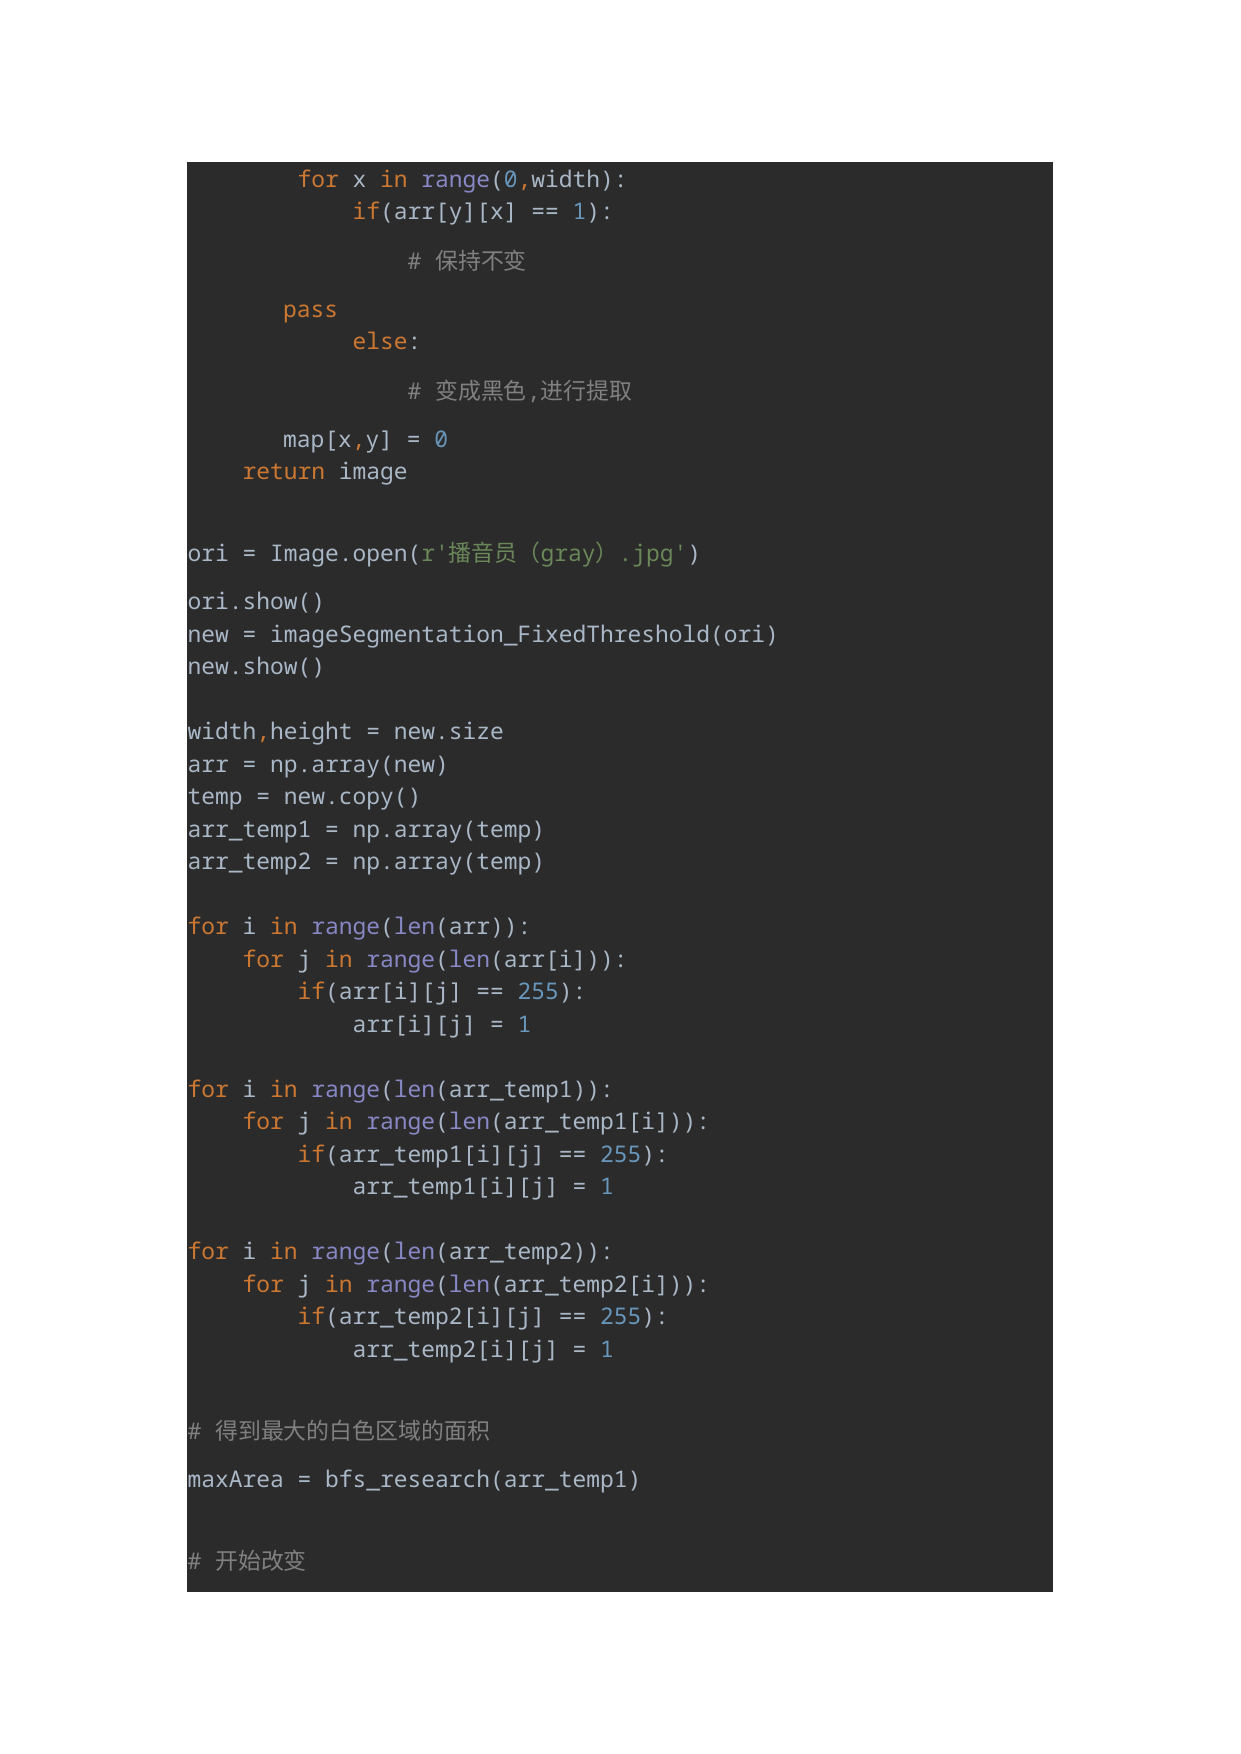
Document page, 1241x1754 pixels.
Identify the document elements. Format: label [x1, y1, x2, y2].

text [187, 162, 1053, 1592]
